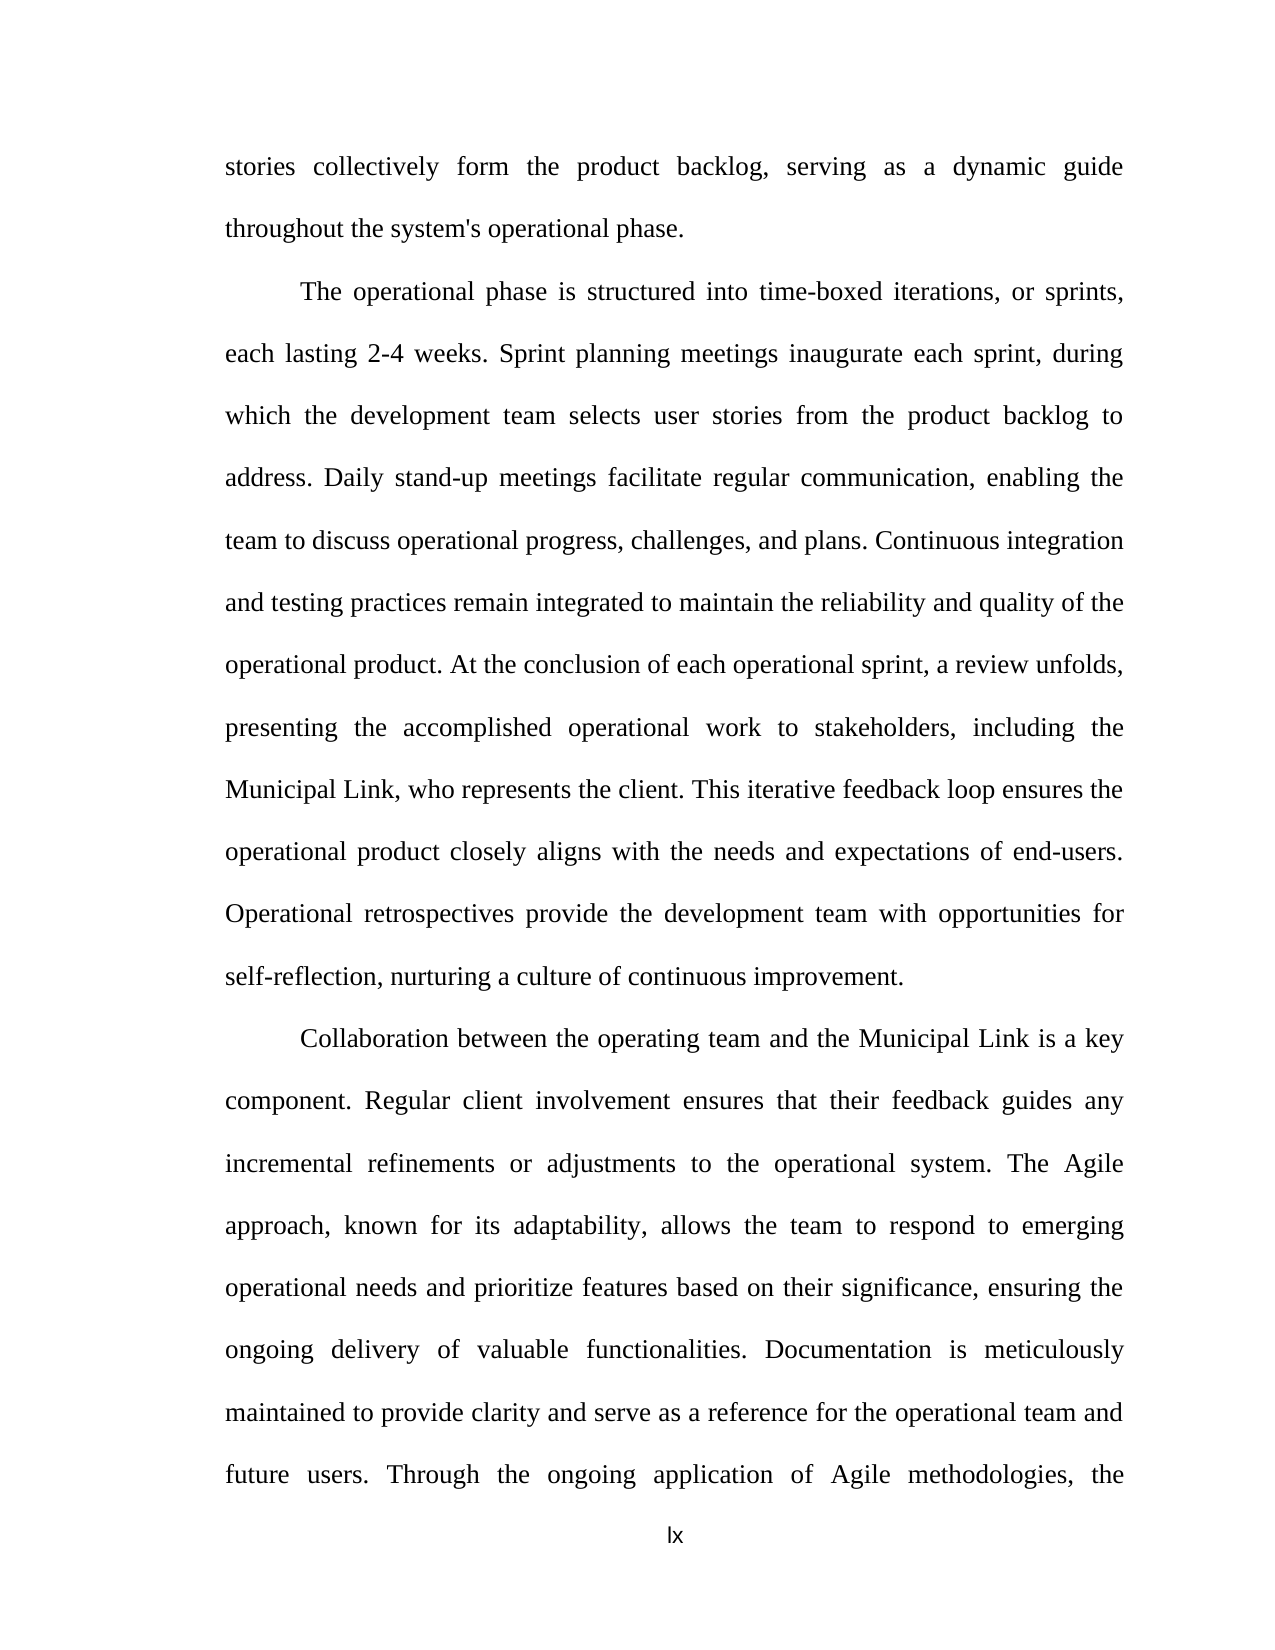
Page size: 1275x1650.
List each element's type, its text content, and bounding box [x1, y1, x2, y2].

text The operational phase is structured into time-boxed iterations, or sprints, each lasting 2-4 weeks. Sprint planning meetings inaugurate each sprint, during which the development team selects user stories from the product backlog to address. Daily stand-up meetings facilitate regular communication, enabling the team to discuss operational progress, challenges, and plans. Continuous integration and testing practices remain integrated to maintain the reliability and quality of the operational product. At the conclusion of each operational sprint, a review unfolds, presenting the accomplished operational work to stakeholders, including the Municipal Link, who represents the client. This iterative feedback loop ensures the operational product closely aligns with the needs and expectations of end-users. Operational retrospectives provide the development team with opportunities for self-reflection, nurturing a culture of continuous improvement. [225, 274, 1125, 991]
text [225, 150, 1125, 243]
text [225, 1022, 1125, 1489]
